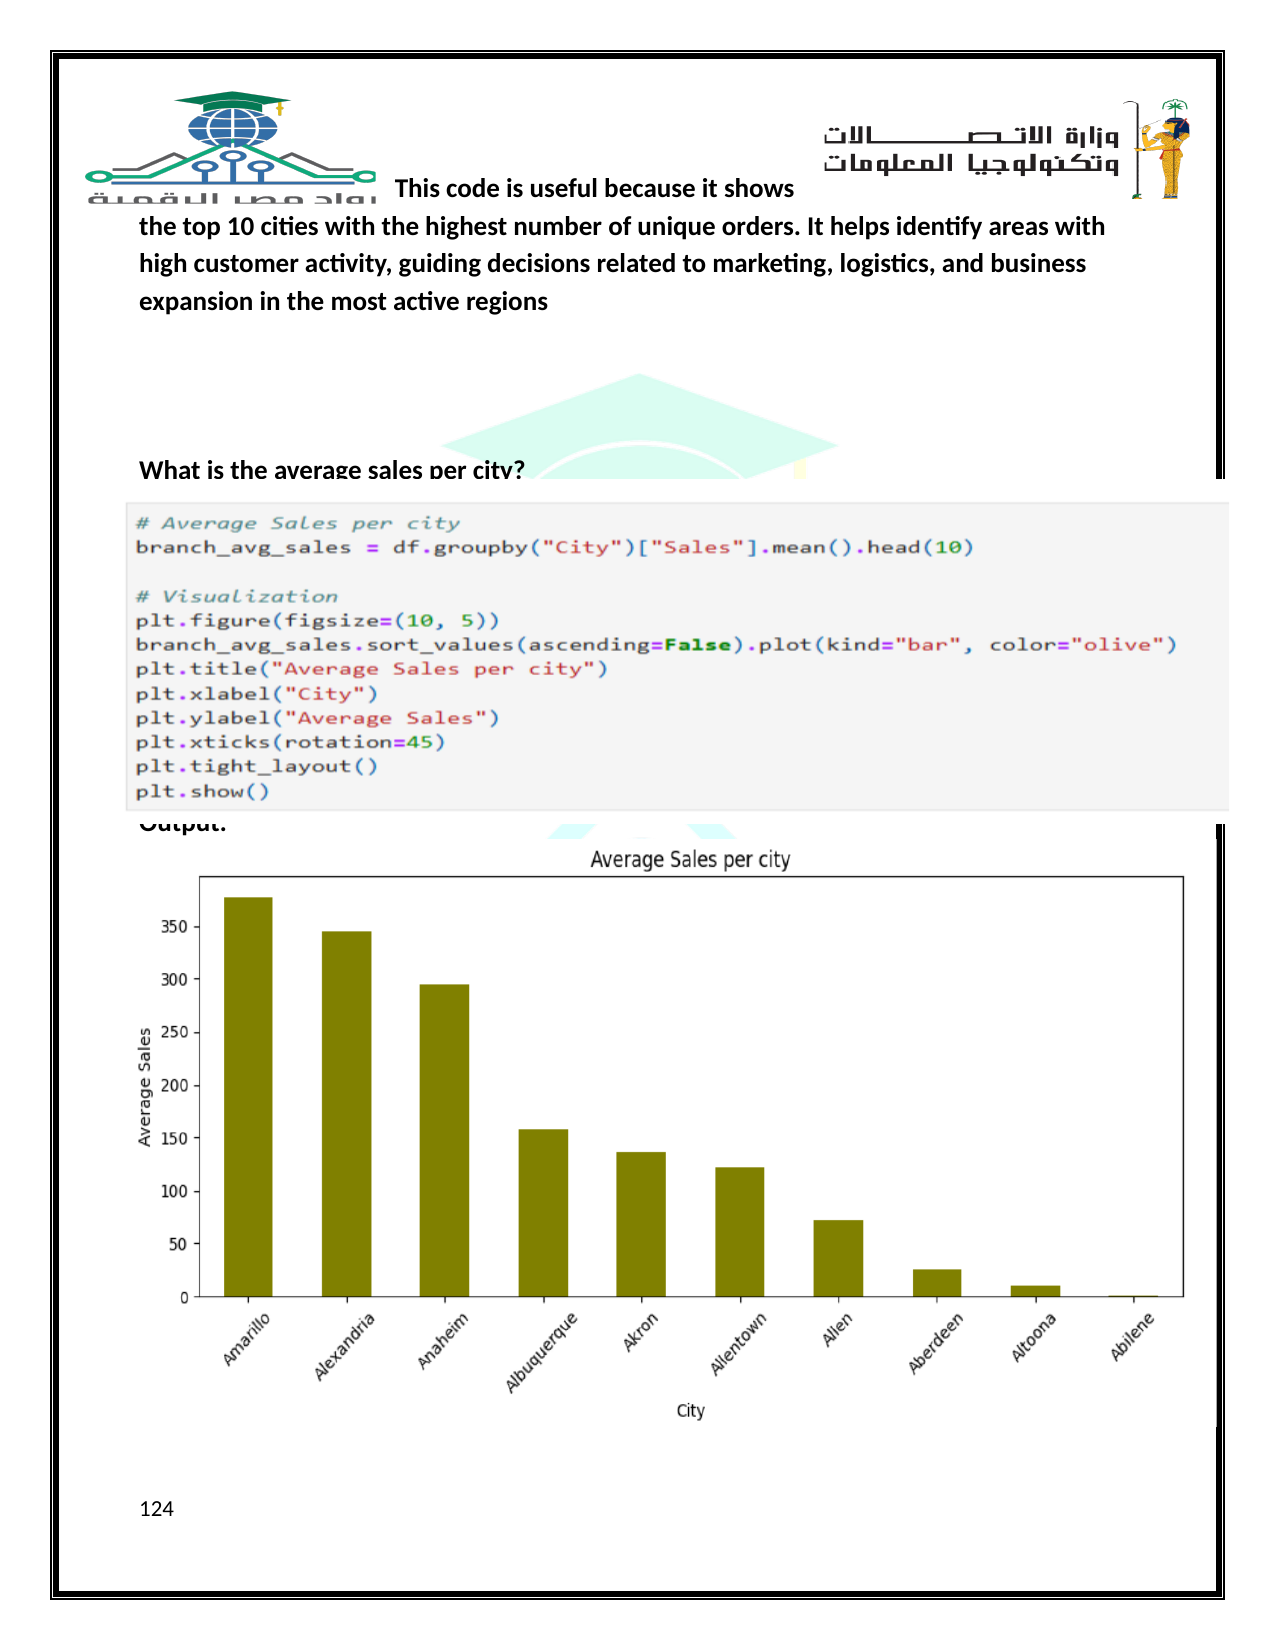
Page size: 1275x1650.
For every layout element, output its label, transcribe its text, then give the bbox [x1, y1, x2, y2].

picture [823, 98, 1189, 199]
text What is the average sales per city? [139, 453, 1138, 479]
text This code is useful because it shows the top 10 cities with the highest number of unique orders. It helps identify areas with high customer activity, guiding decisions related to marketing, logistics, and business expansion in the most active regions [139, 171, 1138, 317]
text Output: [139, 824, 1138, 838]
picture [85, 91, 376, 204]
picture [119, 839, 1217, 1427]
picture [108, 479, 1230, 824]
